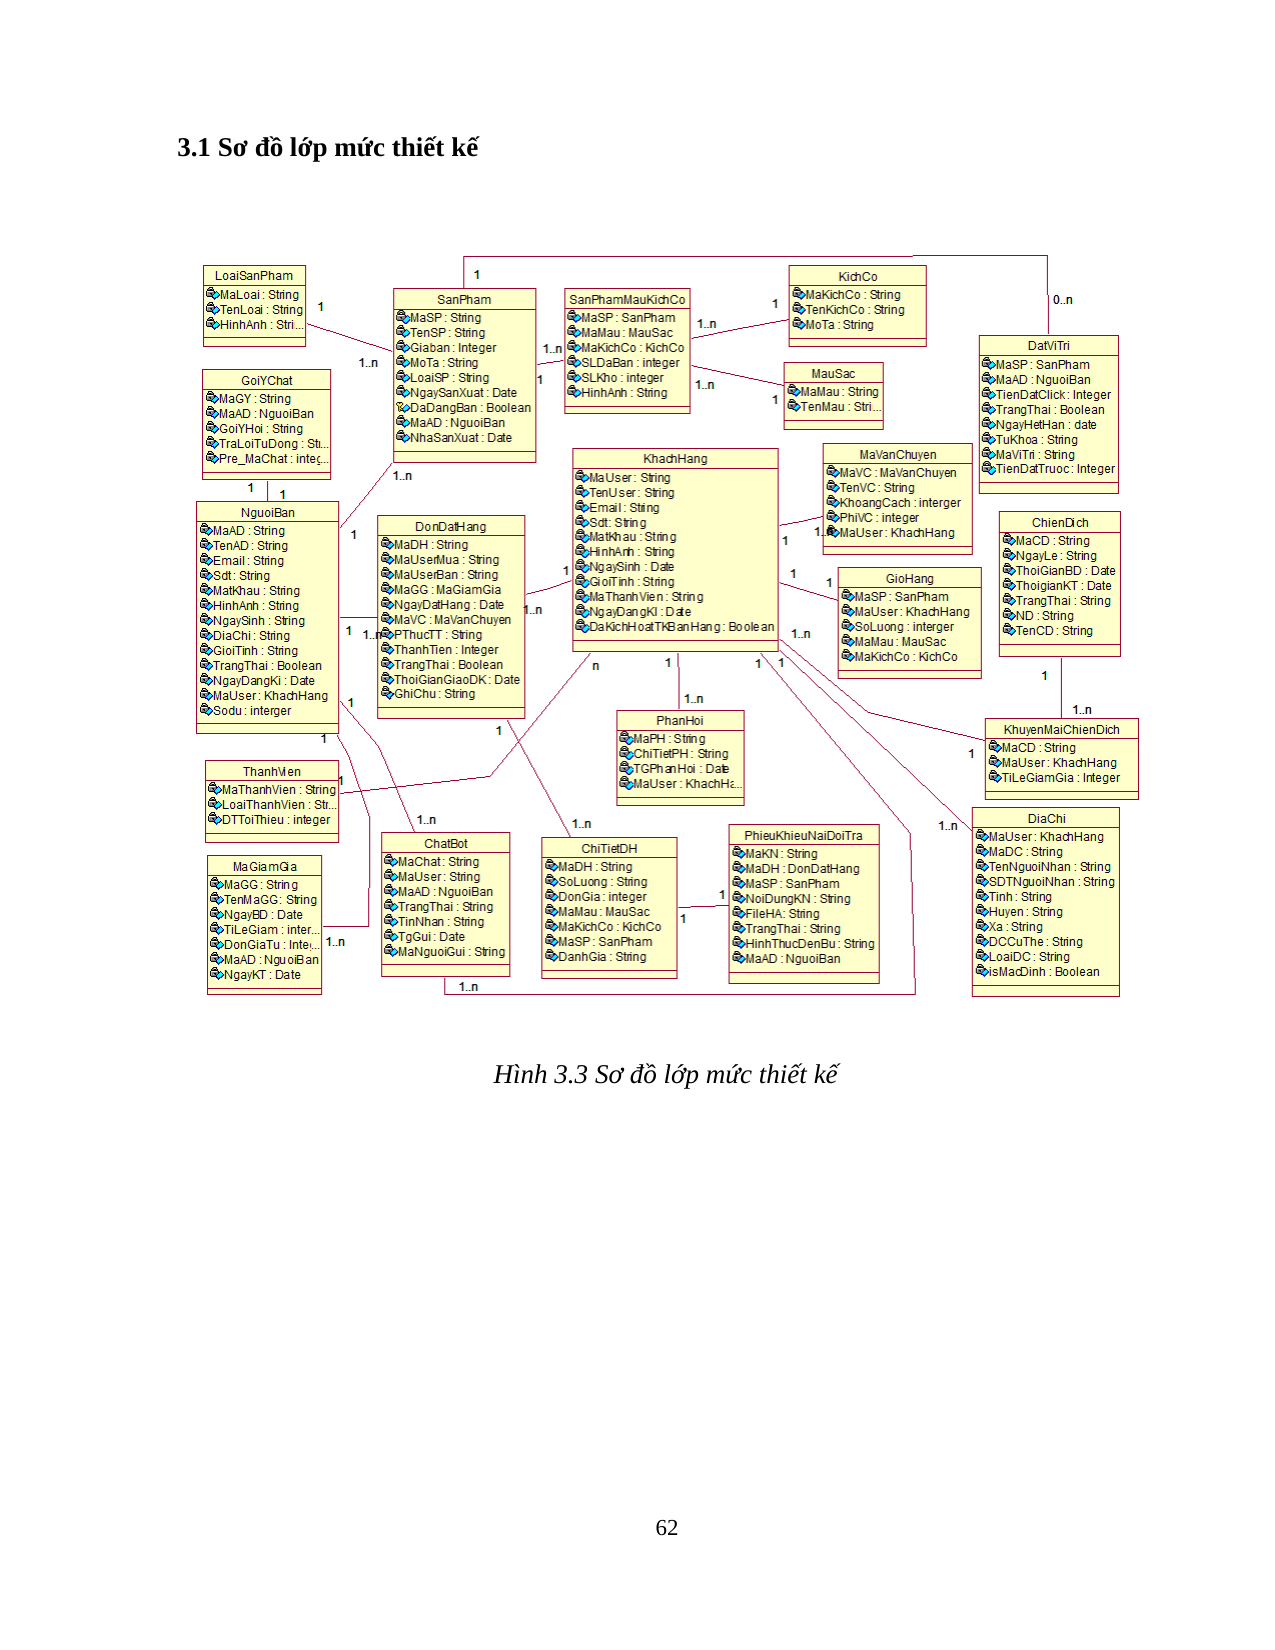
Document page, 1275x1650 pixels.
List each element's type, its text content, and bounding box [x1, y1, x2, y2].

text Sơ đồ lớp mức thiết kế [177, 1058, 1156, 1089]
picture [177, 243, 1157, 1030]
text Sơ đồ lớp mức thiết kế [177, 131, 1156, 162]
